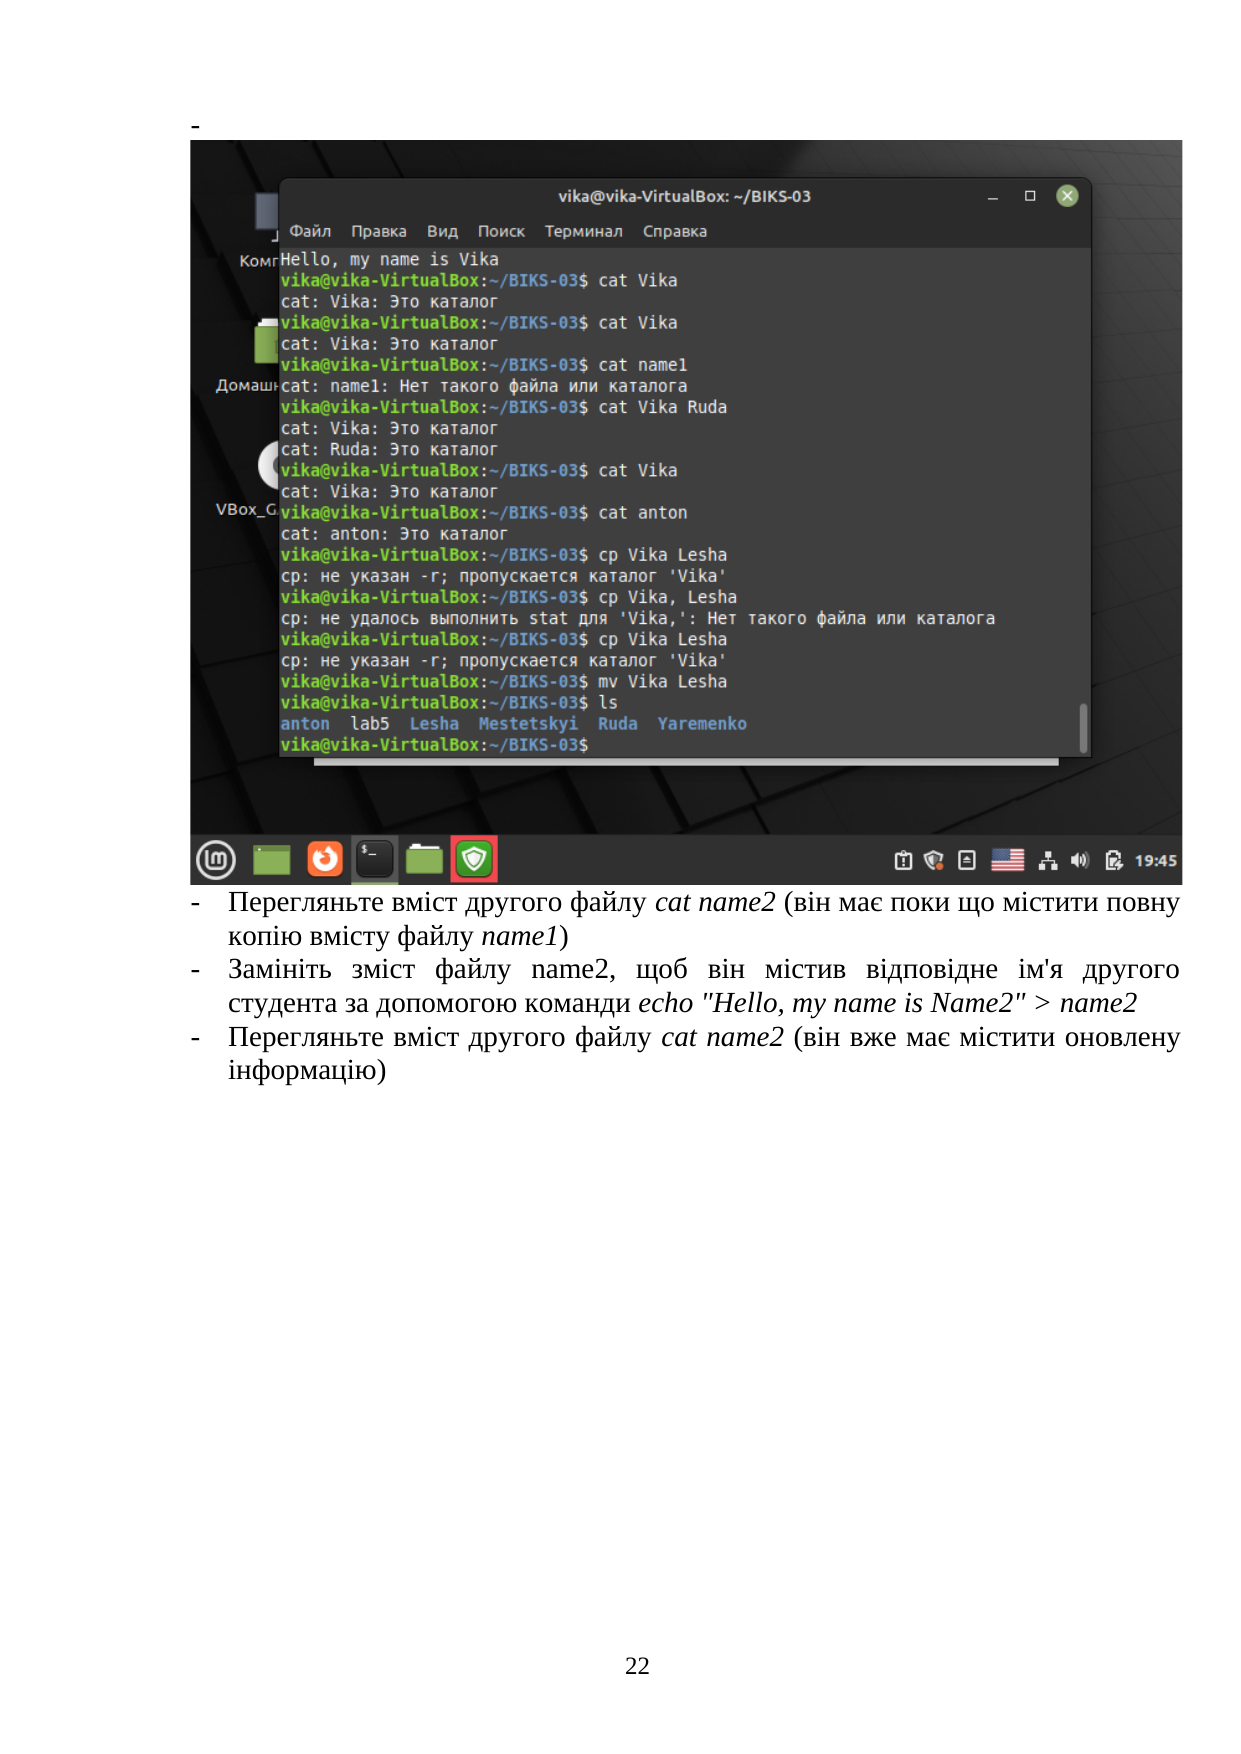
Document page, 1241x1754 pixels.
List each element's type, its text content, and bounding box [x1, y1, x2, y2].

list Перегляньте вміст другого файлу cat name2 (він вже має містити оновлену інформацію) [190, 1019, 1181, 1086]
list Перегляньте вміст другого файлу cat name2 (він має поки що містити повну копію вмісту файлу name1) [190, 885, 1181, 952]
picture [190, 140, 1183, 885]
list Замініть зміст файлу name2, щоб він містив відповідне ім'я другого студента за допомогою команди echo "Hello, my name is Name2" > name2 [190, 952, 1181, 1019]
